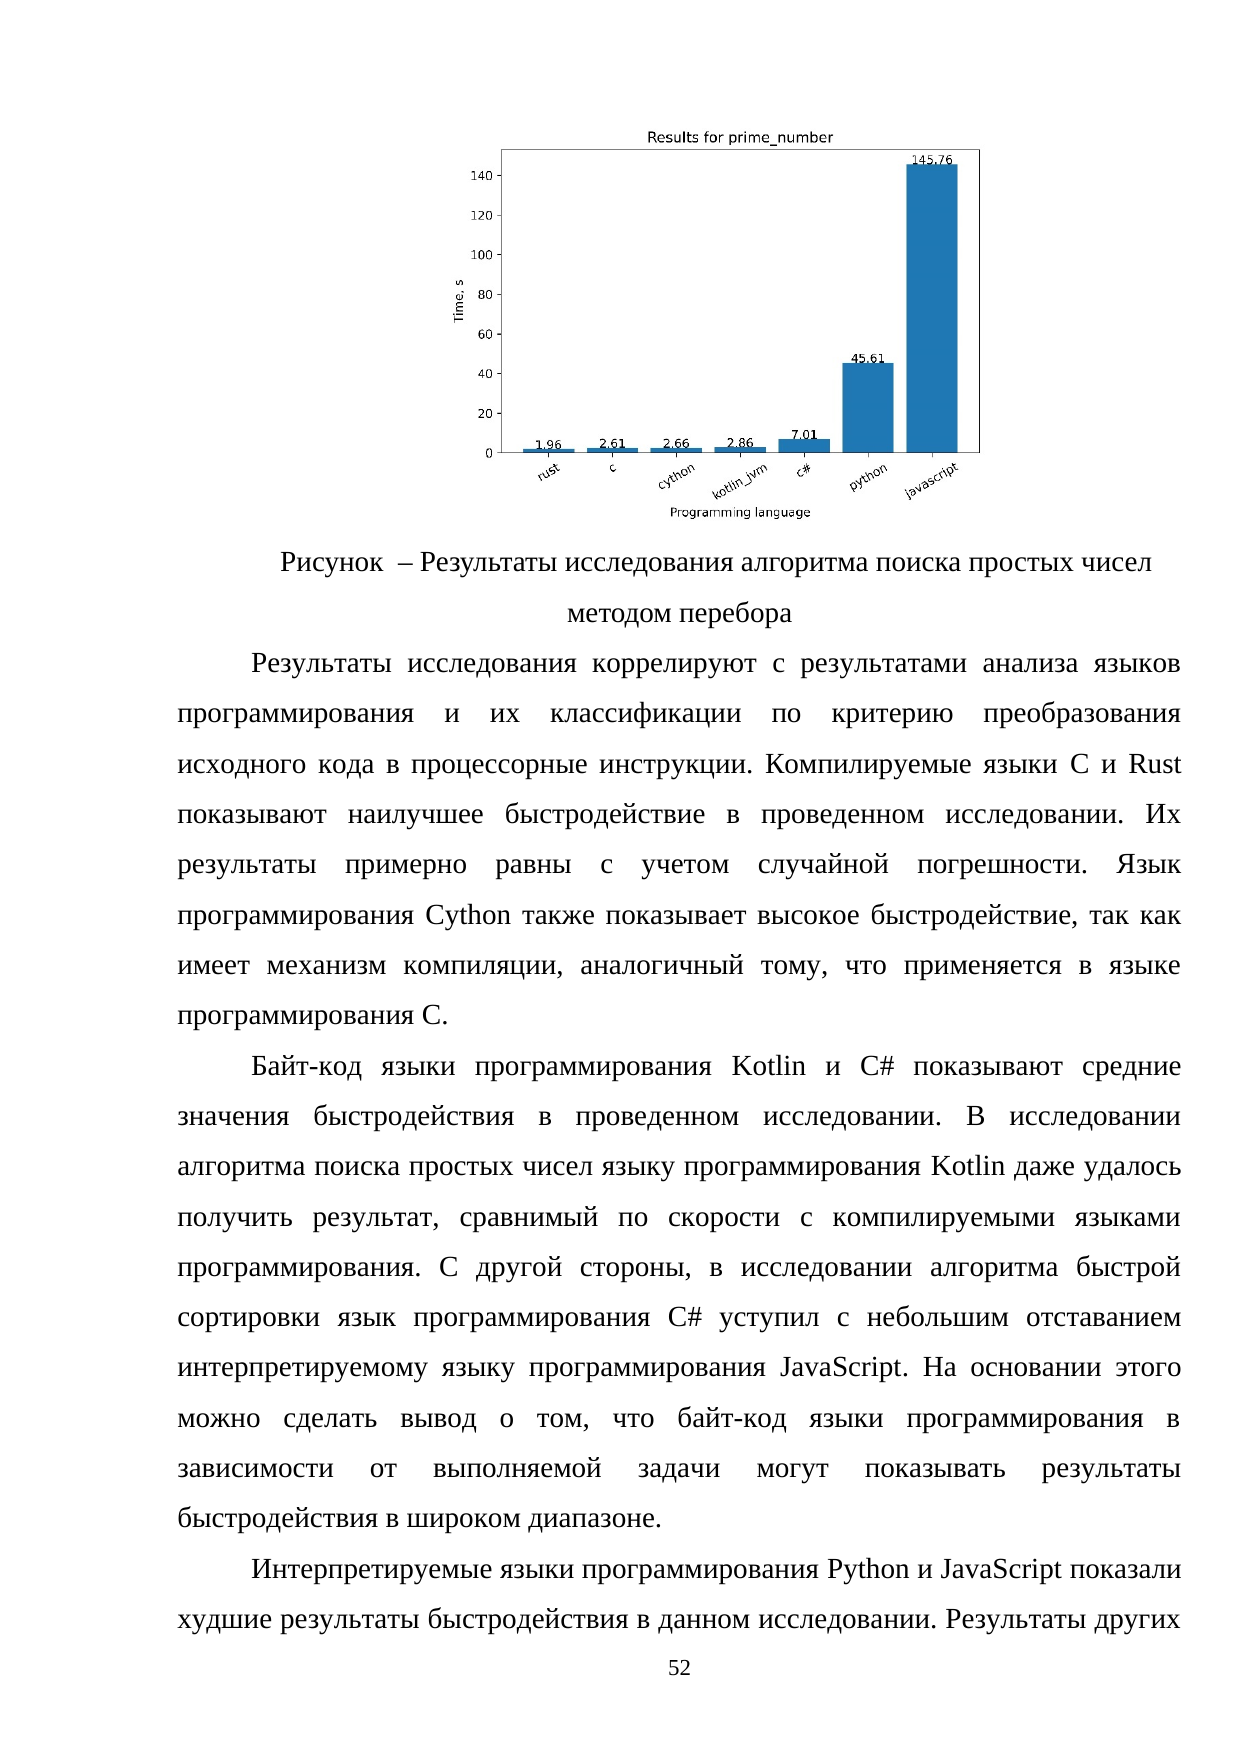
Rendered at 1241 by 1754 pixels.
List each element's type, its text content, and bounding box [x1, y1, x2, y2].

text Байт-код языки программирования Kotlin и C# показывают средние значения быстродействия в проведенном исследовании. В исследовании алгоритма поиска простых чисел языку программирования Kotlin даже удалось получить результат, сравнимый по скорости с компилируемыми языками программирования. С другой стороны, в исследовании алгоритма быстрой сортировки язык программирования C# уступил с небольшим отставанием интерпретируемому языку программирования JavaScript. На основании этого можно сделать вывод о том, что байт-код языки программирования в зависимости от выполняемой задачи могут показывать результаты быстродействия в широком диапазоне. [177, 1048, 1182, 1534]
text Рисунок – Результаты исследования алгоритма поиска простых чисел методом перебора [177, 544, 1182, 628]
picture [440, 118, 992, 532]
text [177, 1551, 1182, 1635]
text Результаты исследования коррелируют с результатами анализа языков программирования и их классификации по критерию преобразования исходного кода в процессорные инструкции. Компилируемые языки C и Rust показывают наилучшее быстродействие в проведенном исследовании. Их результаты примерно равны с учетом случайной погрешности. Язык программирования Cython также показывает высокое быстродействие, так как имеет механизм компиляции, аналогичный тому, что применяется в языке программирования C. [177, 645, 1182, 1031]
